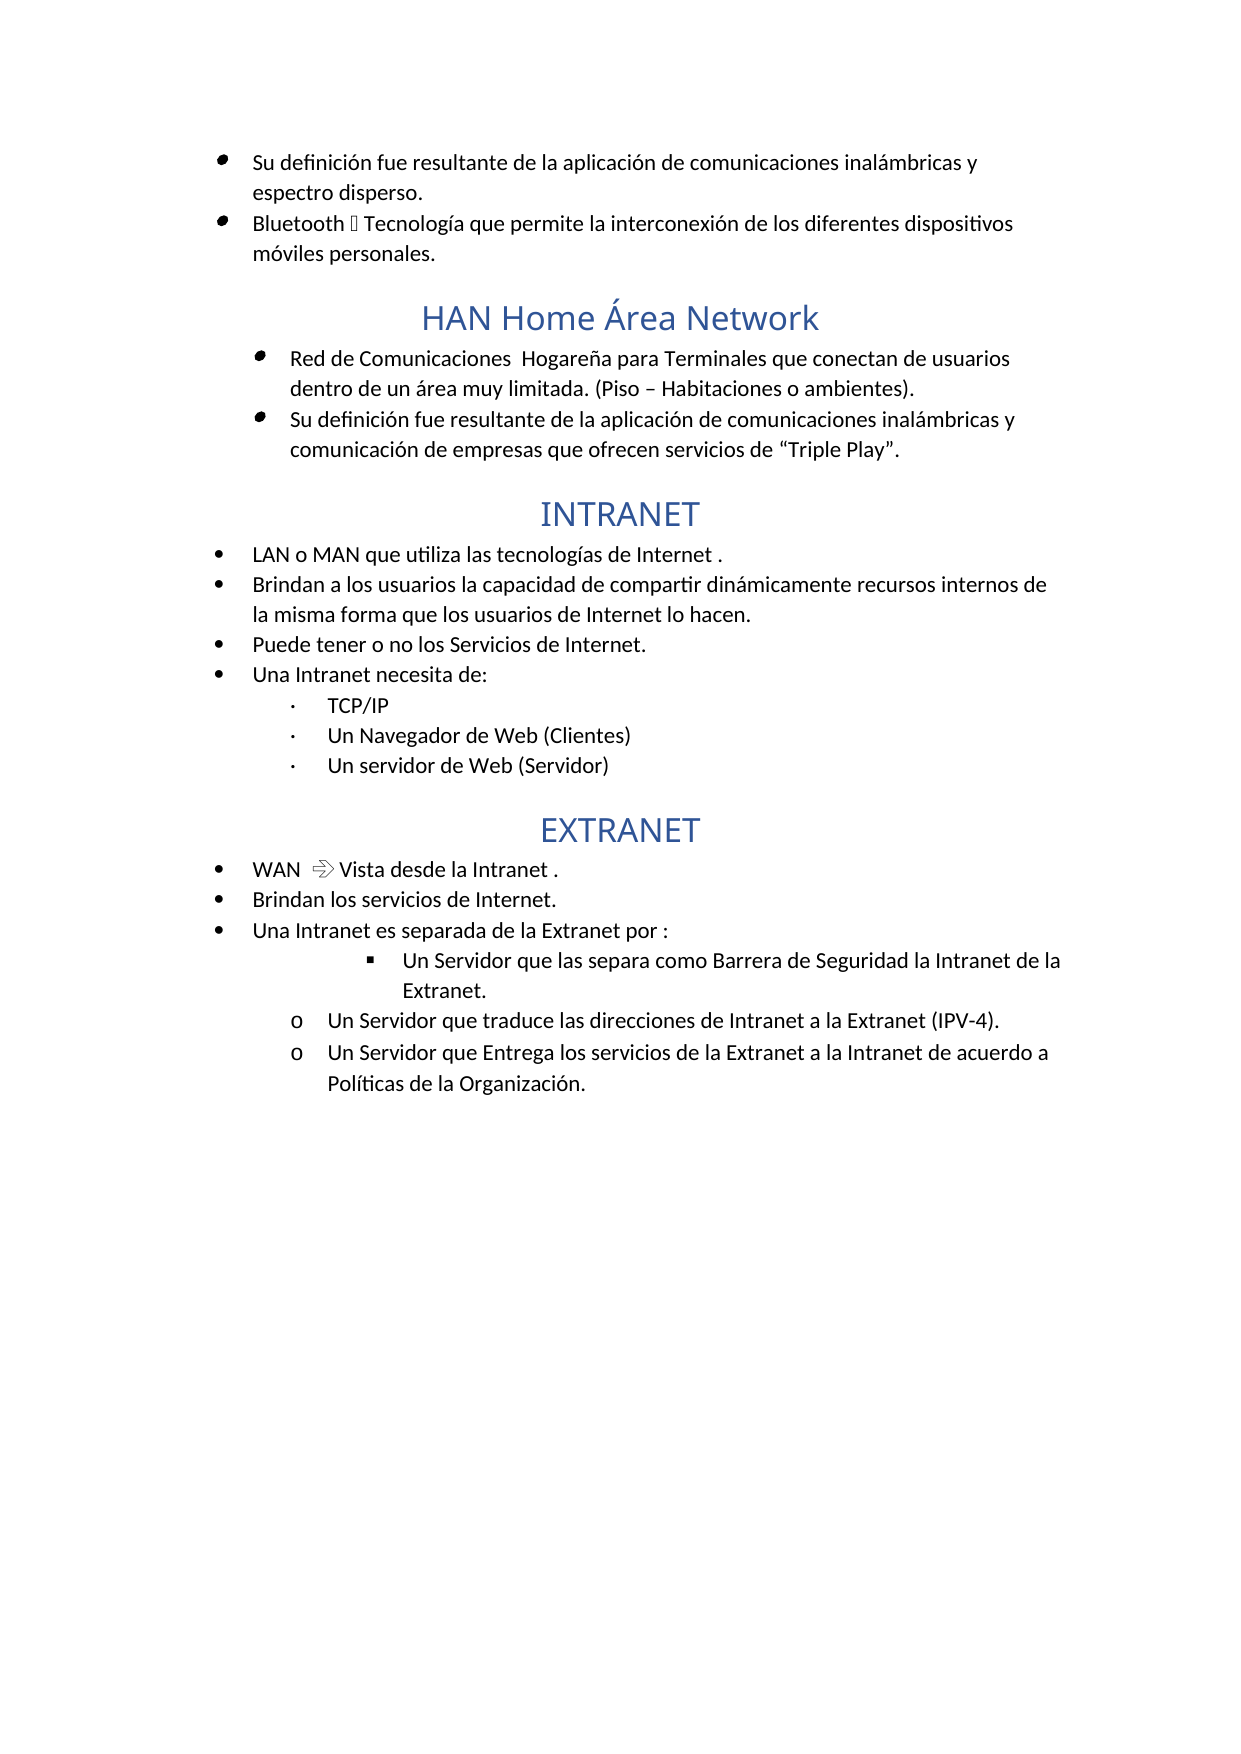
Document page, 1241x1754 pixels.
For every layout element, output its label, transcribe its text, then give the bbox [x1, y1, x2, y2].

subtitle EXTRANET [177, 806, 1063, 852]
list TCP/IP [290, 691, 1063, 719]
list Una Intranet necesita de: [215, 661, 1063, 688]
list Un Servidor que las separa como Barrera de Seguridad la Intranet de la Extranet. [365, 946, 1063, 1004]
list Brindan los servicios de Internet. [215, 886, 1063, 913]
subtitle HAN Home Área Network [177, 295, 1063, 340]
list Su definición fue resultante de la aplicación de comunicaciones inalámbricas y espectro disperso. [215, 148, 1063, 206]
subtitle INTRANET [177, 491, 1063, 536]
list Un servidor de Web (Servidor) [290, 751, 1063, 779]
list Un Servidor que traduce las direcciones de Intranet a la Extranet (IPV-4). [290, 1006, 1063, 1036]
list Un Navegador de Web (Clientes) [290, 721, 1063, 749]
list Su definición fue resultante de la aplicación de comunicaciones inalámbricas y comunicación de empresas que ofrecen servicios de “Triple Play”. [252, 405, 1063, 463]
list Una Intranet es separada de la Extranet por : [215, 916, 1063, 944]
list Red de Comunicaciones Hogareña para Terminales que conectan de usuarios dentro de un área muy limitada. (Piso – Habitaciones o ambientes). [252, 344, 1063, 402]
list Puede tener o no los Servicios de Internet. [215, 630, 1063, 658]
list Bluetooth Tecnología que permite la interconexión de los diferentes dispositivos móviles personales. [215, 209, 1063, 267]
list Brindan a los usuarios la capacidad de compartir dinámicamente recursos internos de la misma forma que los usuarios de Internet lo hacen. [215, 570, 1063, 628]
list WAN Vista desde la Intranet . [215, 855, 1063, 883]
list LAN o MAN que utiliza las tecnologías de Internet . [215, 540, 1063, 568]
list Un Servidor que Entrega los servicios de la Extranet a la Intranet de acuerdo a Políticas de la Organización. [290, 1038, 1063, 1097]
